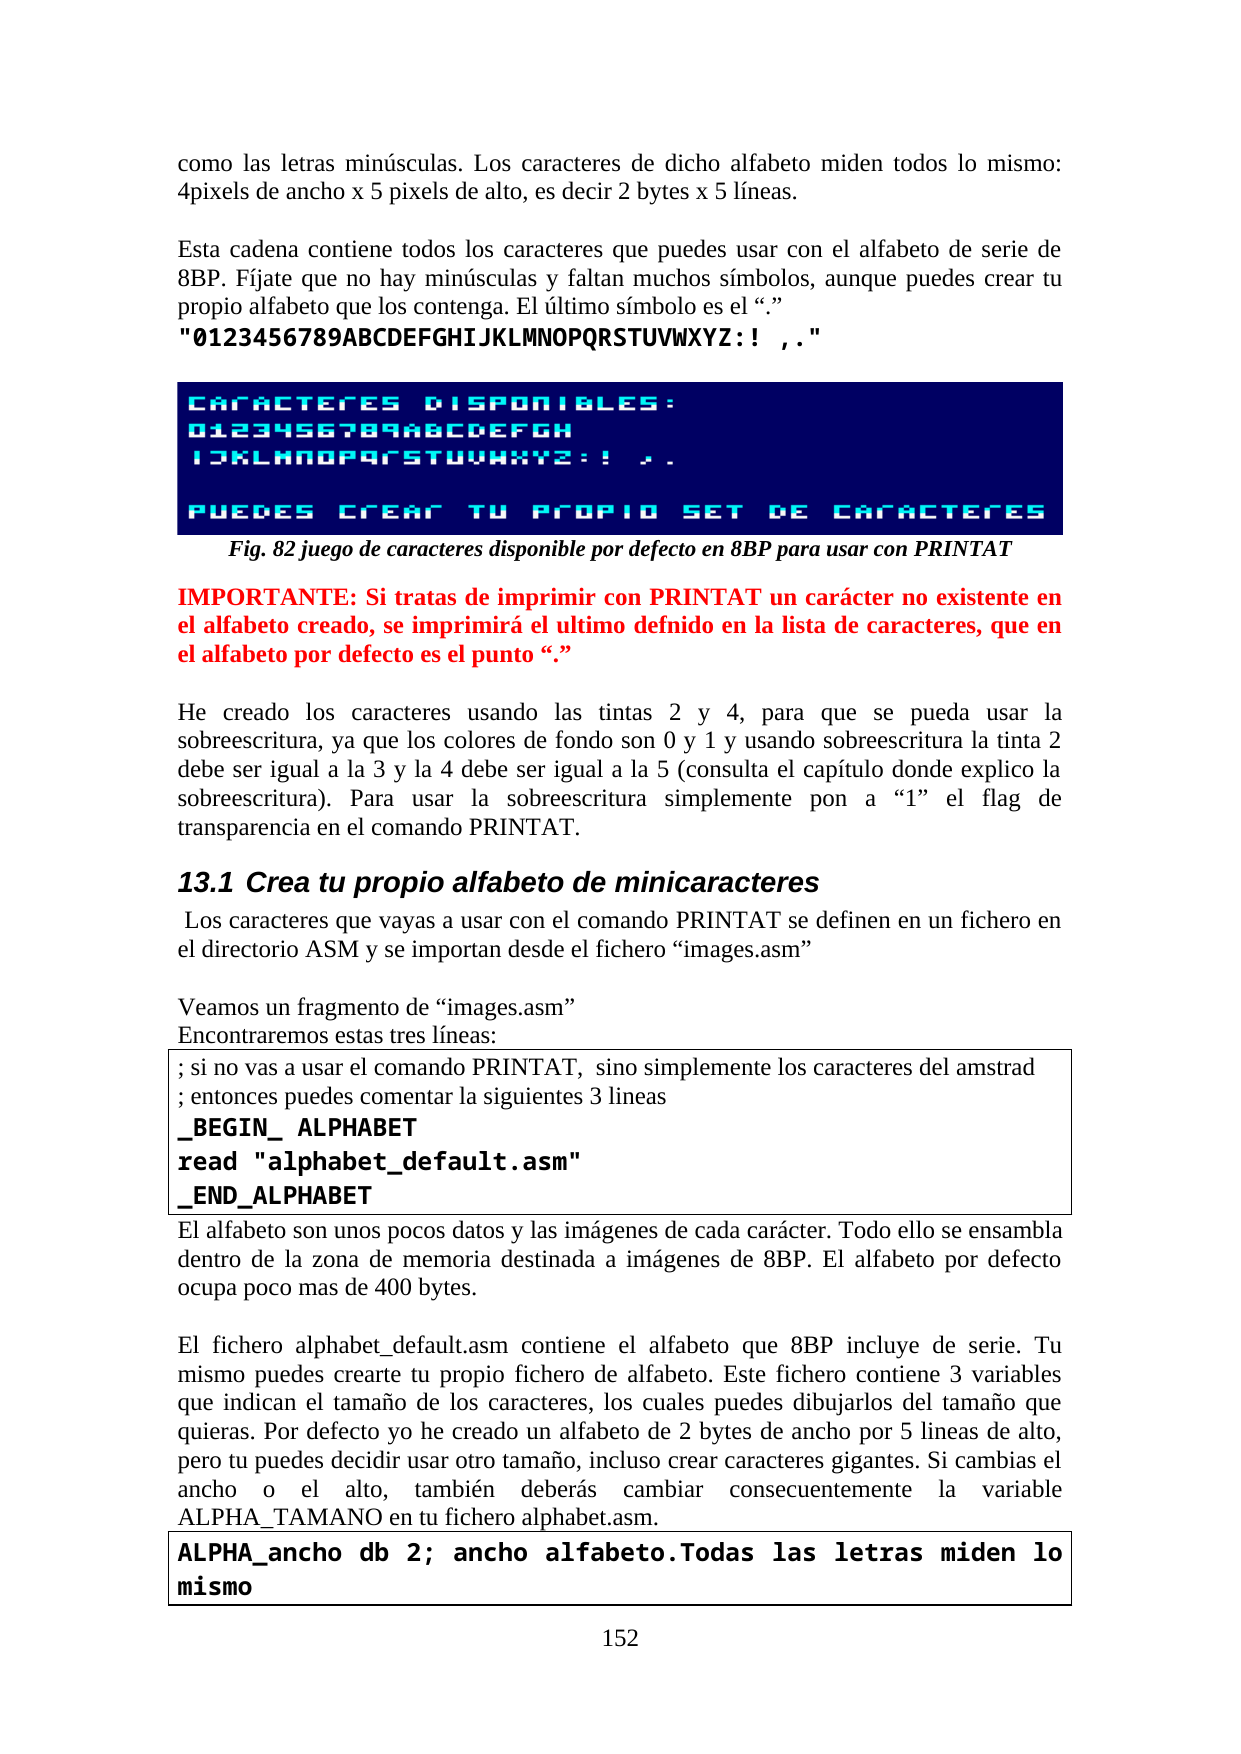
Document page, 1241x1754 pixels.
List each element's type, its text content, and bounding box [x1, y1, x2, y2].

text Los caracteres que vayas a usar con el comando PRINTAT se definen en un fichero en el directorio ASM y se importan desde el fichero “images.asm” [177, 905, 1063, 963]
text Encontraremos estas tres líneas: [177, 1020, 1063, 1049]
text Fig. 82 juego de caracteres disponible por defecto en 8BP para usar con PRINTAT [177, 535, 1063, 561]
text _END_ALPHABET [169, 1175, 1071, 1214]
text "0123456789ABCDEFGHIJKLMNOPQRSTUVWXYZ:! ,." [177, 320, 1063, 354]
text ; si no vas a usar el comando PRINTAT, sino simplemente los caracteres del amstrad [169, 1050, 1071, 1081]
picture [177, 382, 1063, 535]
text El alfabeto son unos pocos datos y las imágenes de cada carácter. Todo ello se ensambla dentro de la zona de memoria destinada a imágenes de 8BP. El alfabeto por defecto ocupa poco mas de 400 bytes. [177, 1215, 1063, 1301]
text _BEGIN_ ALPHABET [177, 1110, 1063, 1144]
text Esta cadena contiene todos los caracteres que puedes usar con el alfabeto de serie de 8BP. Fíjate que no hay minúsculas y faltan muchos símbolos, aunque puedes crear tu propio alfabeto que los contenga. El último símbolo es el “.” [177, 234, 1063, 320]
text He creado los caracteres usando las tintas 2 y 4, para que se pueda usar la sobreescritura, ya que los colores de fondo son 0 y 1 y usando sobreescritura la tinta 2 debe ser igual a la 3 y la 4 debe ser igual a la 5 (consulta el capítulo donde explico la sobreescritura). Para usar la sobreescritura simplemente pon a “1” el flag de transparencia en el comando PRINTAT. [177, 697, 1063, 841]
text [177, 148, 1063, 205]
text Veamos un fragmento de “images.asm” [177, 992, 1063, 1020]
text IMPORTANTE: Si tratas de imprimir con PRINTAT un carácter no existente en el alfabeto creado, se imprimirá el ultimo defnido en la lista de caracteres, que en el alfabeto por defecto es el punto “.” [177, 582, 1063, 668]
subtitle Crea tu propio alfabeto de minicaracteres [177, 866, 1063, 899]
text ALPHA_ancho db 2; ancho alfabeto.Todas las letras miden lo mismo [169, 1532, 1071, 1604]
text read "alphabet_default.asm" [177, 1144, 1063, 1175]
text El fichero alphabet_default.asm contiene el alfabeto que 8BP incluye de serie. Tu mismo puedes crearte tu propio fichero de alfabeto. Este fichero contiene 3 variables que indican el tamaño de los caracteres, los cuales puedes dibujarlos del tamaño que quieras. Por defecto yo he creado un alfabeto de 2 bytes de ancho por 5 lineas de alto, pero tu puedes decidir usar otro tamaño, incluso crear caracteres gigantes. Si cambias el ancho o el alto, también deberás cambiar consecuentemente la variable ALPHA_TAMANO en tu fichero alphabet.asm. [177, 1330, 1063, 1531]
text ; entonces puedes comentar la siguientes 3 lineas [177, 1081, 1063, 1110]
